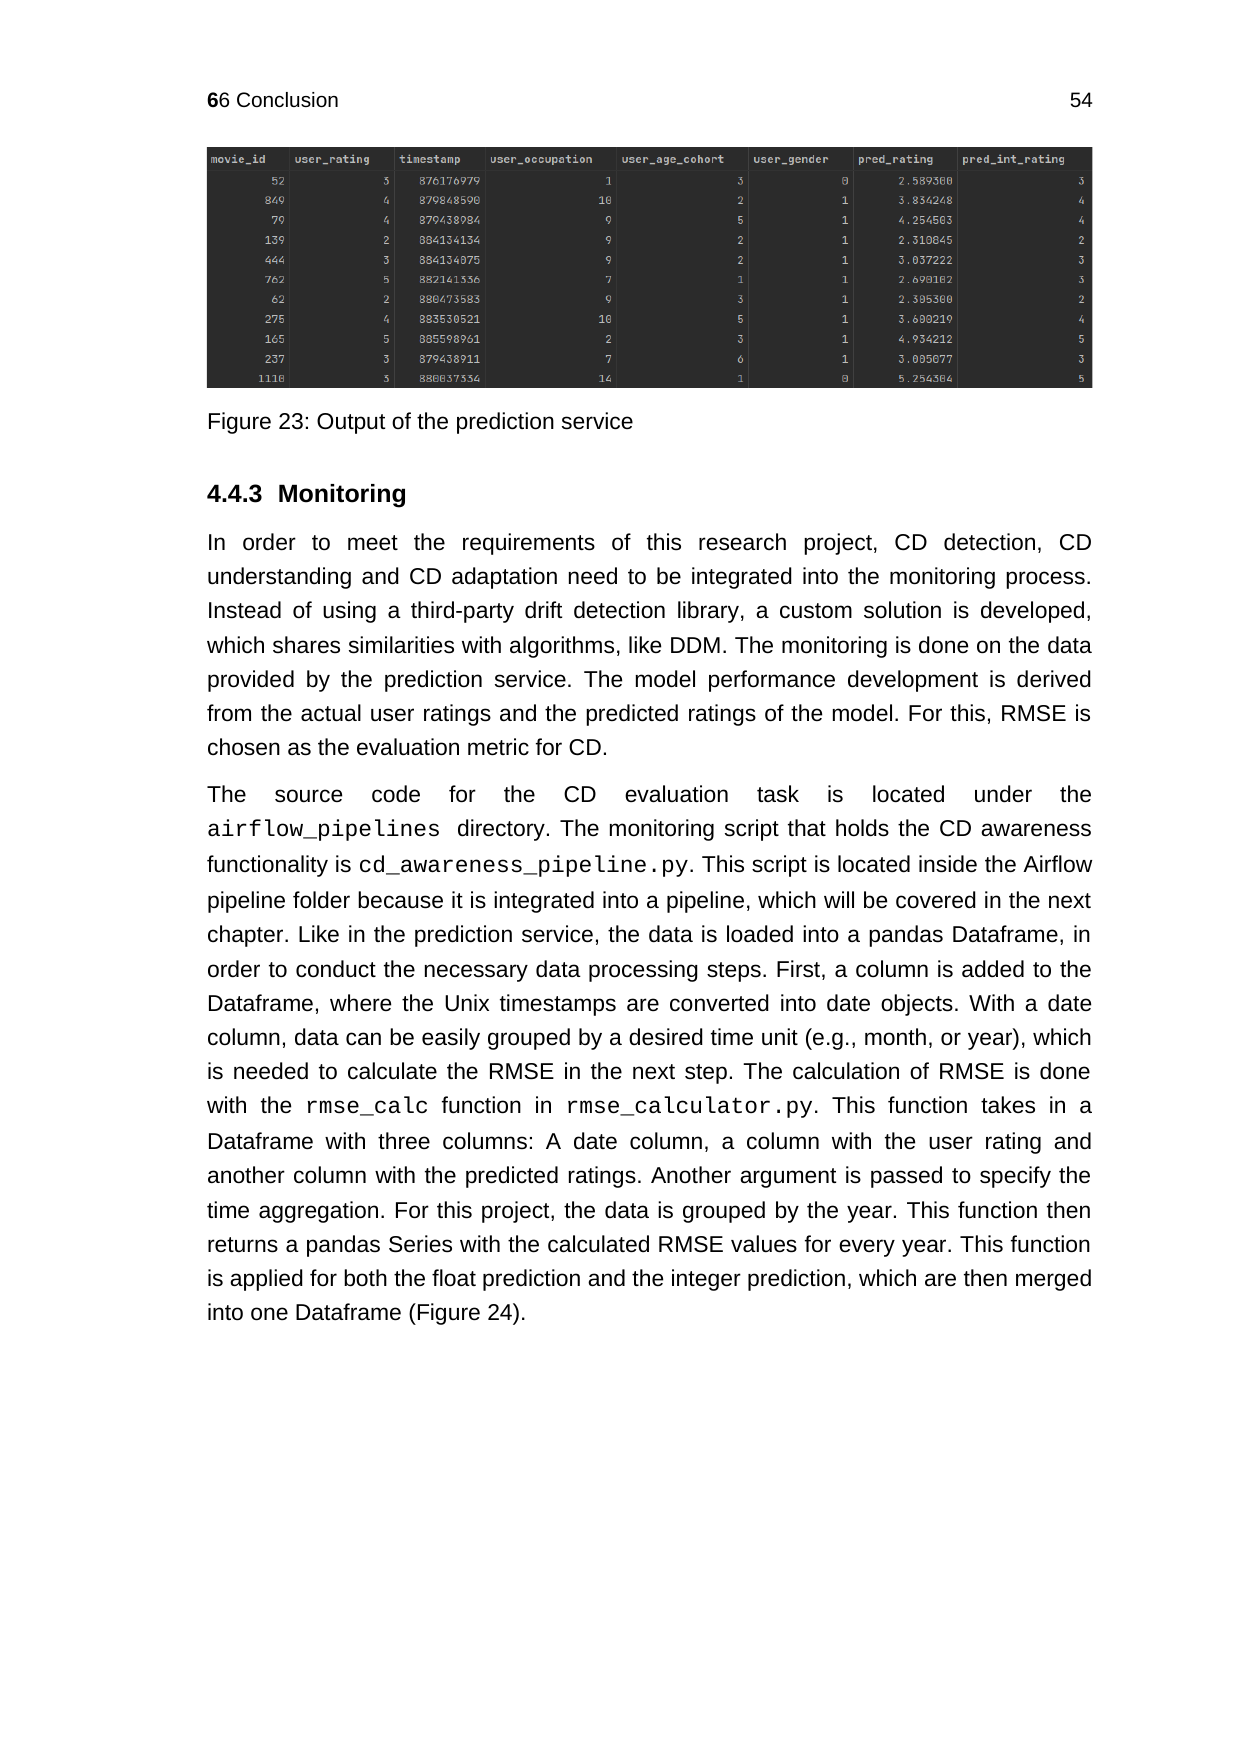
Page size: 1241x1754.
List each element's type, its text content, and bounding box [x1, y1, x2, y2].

picture [206, 147, 1093, 388]
subtitle Monitoring [207, 479, 1092, 508]
text In order to meet the requirements of this research project, CD detection, CD understanding and CD adaptation need to be integrated into the monitoring process. Instead of using a third-party drift detection library, a custom solution is developed, which shares similarities with algorithms, like DDM. The monitoring is done on the data provided by the prediction service. The model performance development is derived from the actual user ratings and the predicted ratings of the model. For this, RMSE is chosen as the evaluation metric for CD. [207, 529, 1092, 760]
